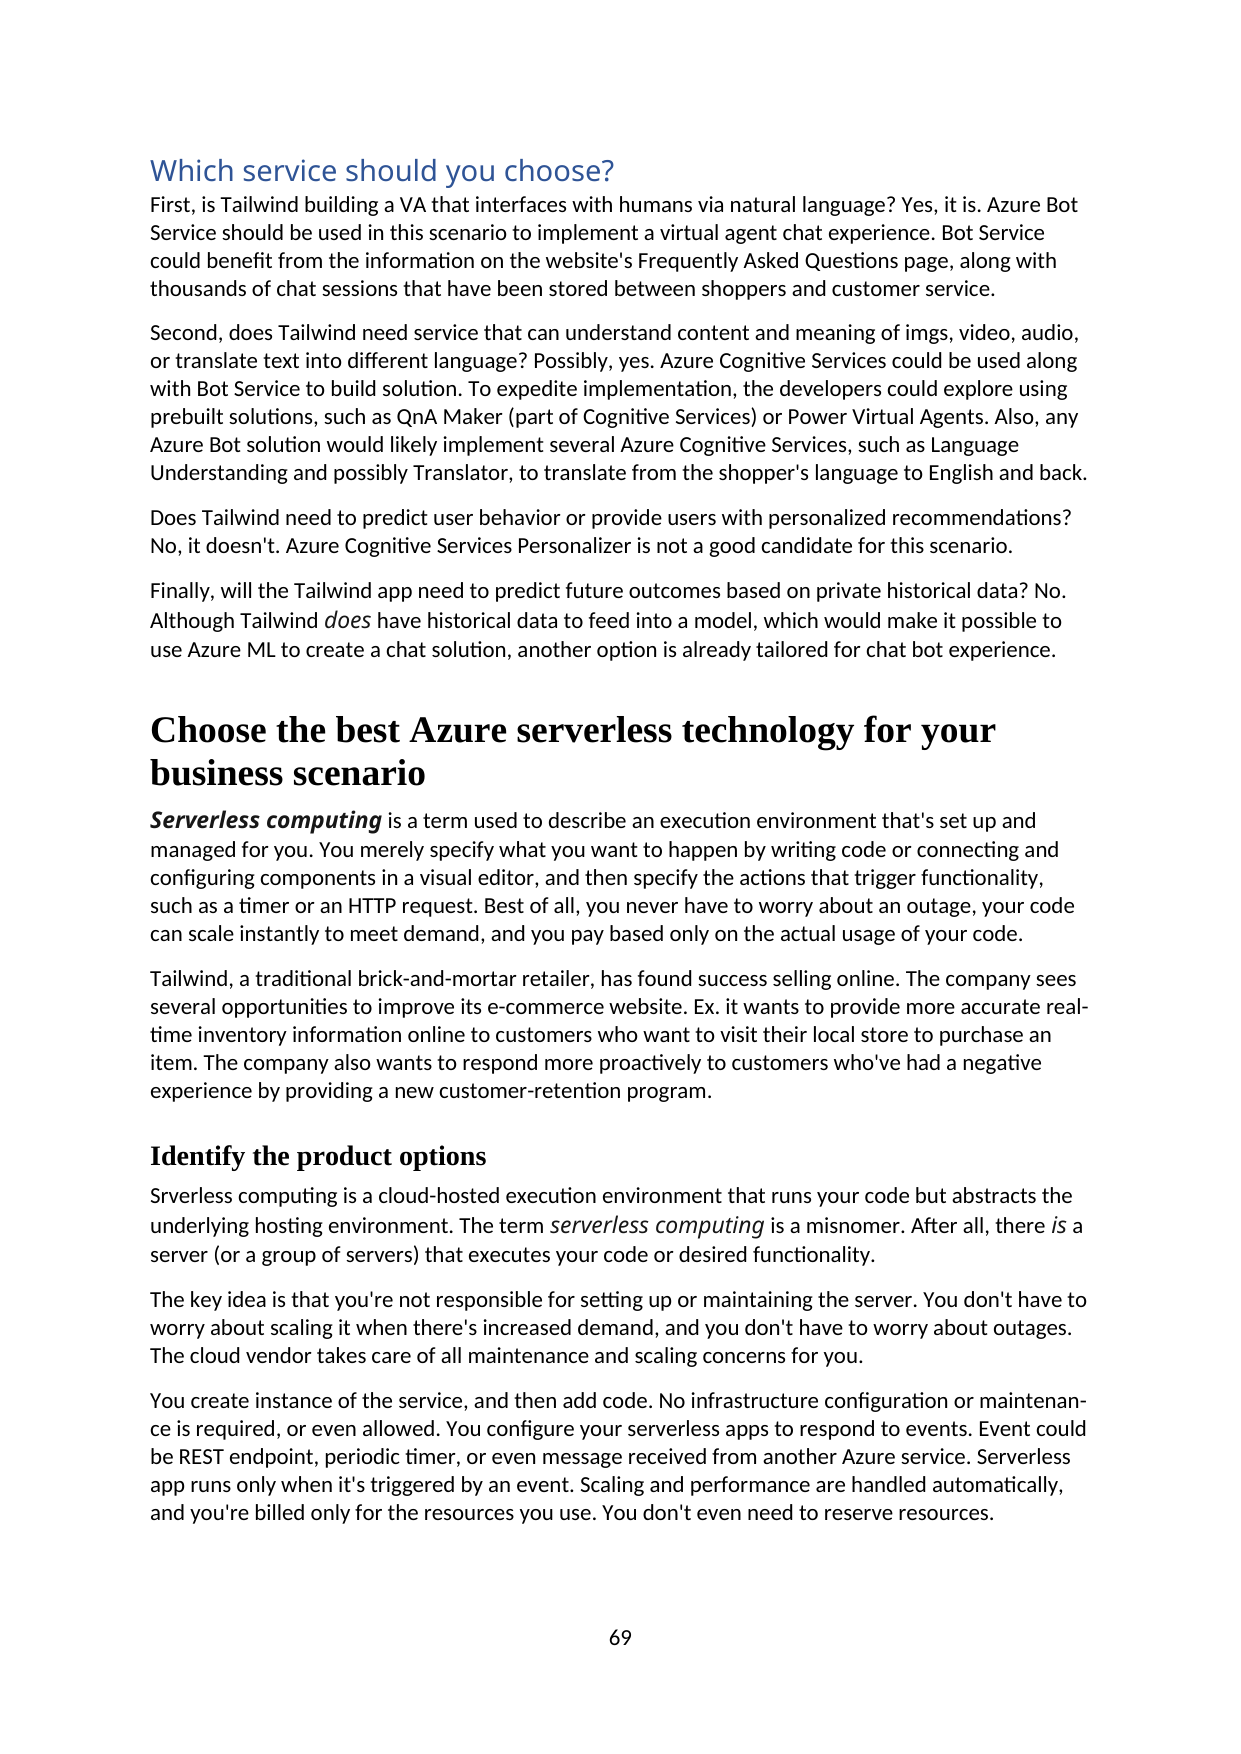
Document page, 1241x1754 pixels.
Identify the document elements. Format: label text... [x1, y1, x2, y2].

text Finally, will the Tailwind app need to predict future outcomes based on private historical data? No. Although Tailwind does have historical data to feed into a model, which would make it possible to use Azure ML to create a chat solution, another option is already tailored for chat bot experience. [150, 576, 1090, 663]
subtitle Identify the product options [150, 1138, 1090, 1171]
subtitle Choose the best Azure serverless technology for your business scenario [150, 707, 1090, 794]
text Second, does Tailwind need service that can understand content and meaning of imgs, video, audio, or translate text into different language? Possibly, yes. Azure Cognitive Services could be used along with Bot Service to build solution. To expedite implementation, the developers could explore using prebuilt solutions, such as QnA Maker (part of Cognitive Services) or Power Virtual Agents. Also, any Azure Bot solution would likely implement several Azure Cognitive Services, such as Language Understanding and possibly Translator, to translate from the shopper's language to English and back. [150, 318, 1090, 487]
text The key idea is that you're not responsible for setting up or maintaining the server. You don't have to worry about scaling it when there's increased demand, and you don't have to worry about outages. The cloud vendor takes care of all maintenance and scaling concerns for you. [150, 1285, 1090, 1369]
subtitle Which service should you choose? [150, 150, 1090, 190]
text Does Tailwind need to predict user behavior or provide users with personalized recommendations? No, it doesn't. Azure Cognitive Services Personalizer is not a good candidate for this scenario. [150, 503, 1090, 559]
text You create instance of the service, and then add code. No infrastructure configuration or maintenan-ce is required, or even allowed. You configure your serverless apps to respond to events. Event could be REST endpoint, periodic timer, or even message received from another Azure service. Serverless app runs only when it's triggered by an event. Scaling and performance are handled automatically, and you're billed only for the resources you use. You don't even need to reserve resources. [150, 1386, 1090, 1526]
text First, is Tailwind building a VA that interfaces with humans via natural language? Yes, it is. Azure Bot Service should be used in this scenario to implement a virtual agent chat experience. Bot Service could benefit from the information on the website's Frequently Asked Questions page, along with thousands of chat sessions that have been stored between shoppers and customer service. [150, 190, 1090, 302]
text Srverless computing is a cloud-hosted execution environment that runs your code but abstracts the underlying hosting environment. The term serverless computing is a misnomer. After all, there is a server (or a group of servers) that executes your code or desired functionality. [150, 1181, 1090, 1269]
text Serverless computing is a term used to describe an execution environment that's set up and managed for you. You merely specify what you want to happen by writing code or connecting and configuring components in a visual editor, and then specify the actions that trigger functionality, such as a timer or an HTTP request. Best of all, you never have to worry about an outage, your code can scale instantly to meet demand, and you pay based only on the actual usage of your code. [150, 804, 1090, 947]
text Tailwind, a traditional brick-and-mortar retailer, has found success selling online. The company sees several opportunities to improve its e-commerce website. Ex. it wants to provide more accurate real-time inventory information online to customers who want to visit their local store to purchase an item. The company also wants to respond more proactively to customers who've had a negative experience by providing a new customer-retention program. [150, 964, 1090, 1104]
